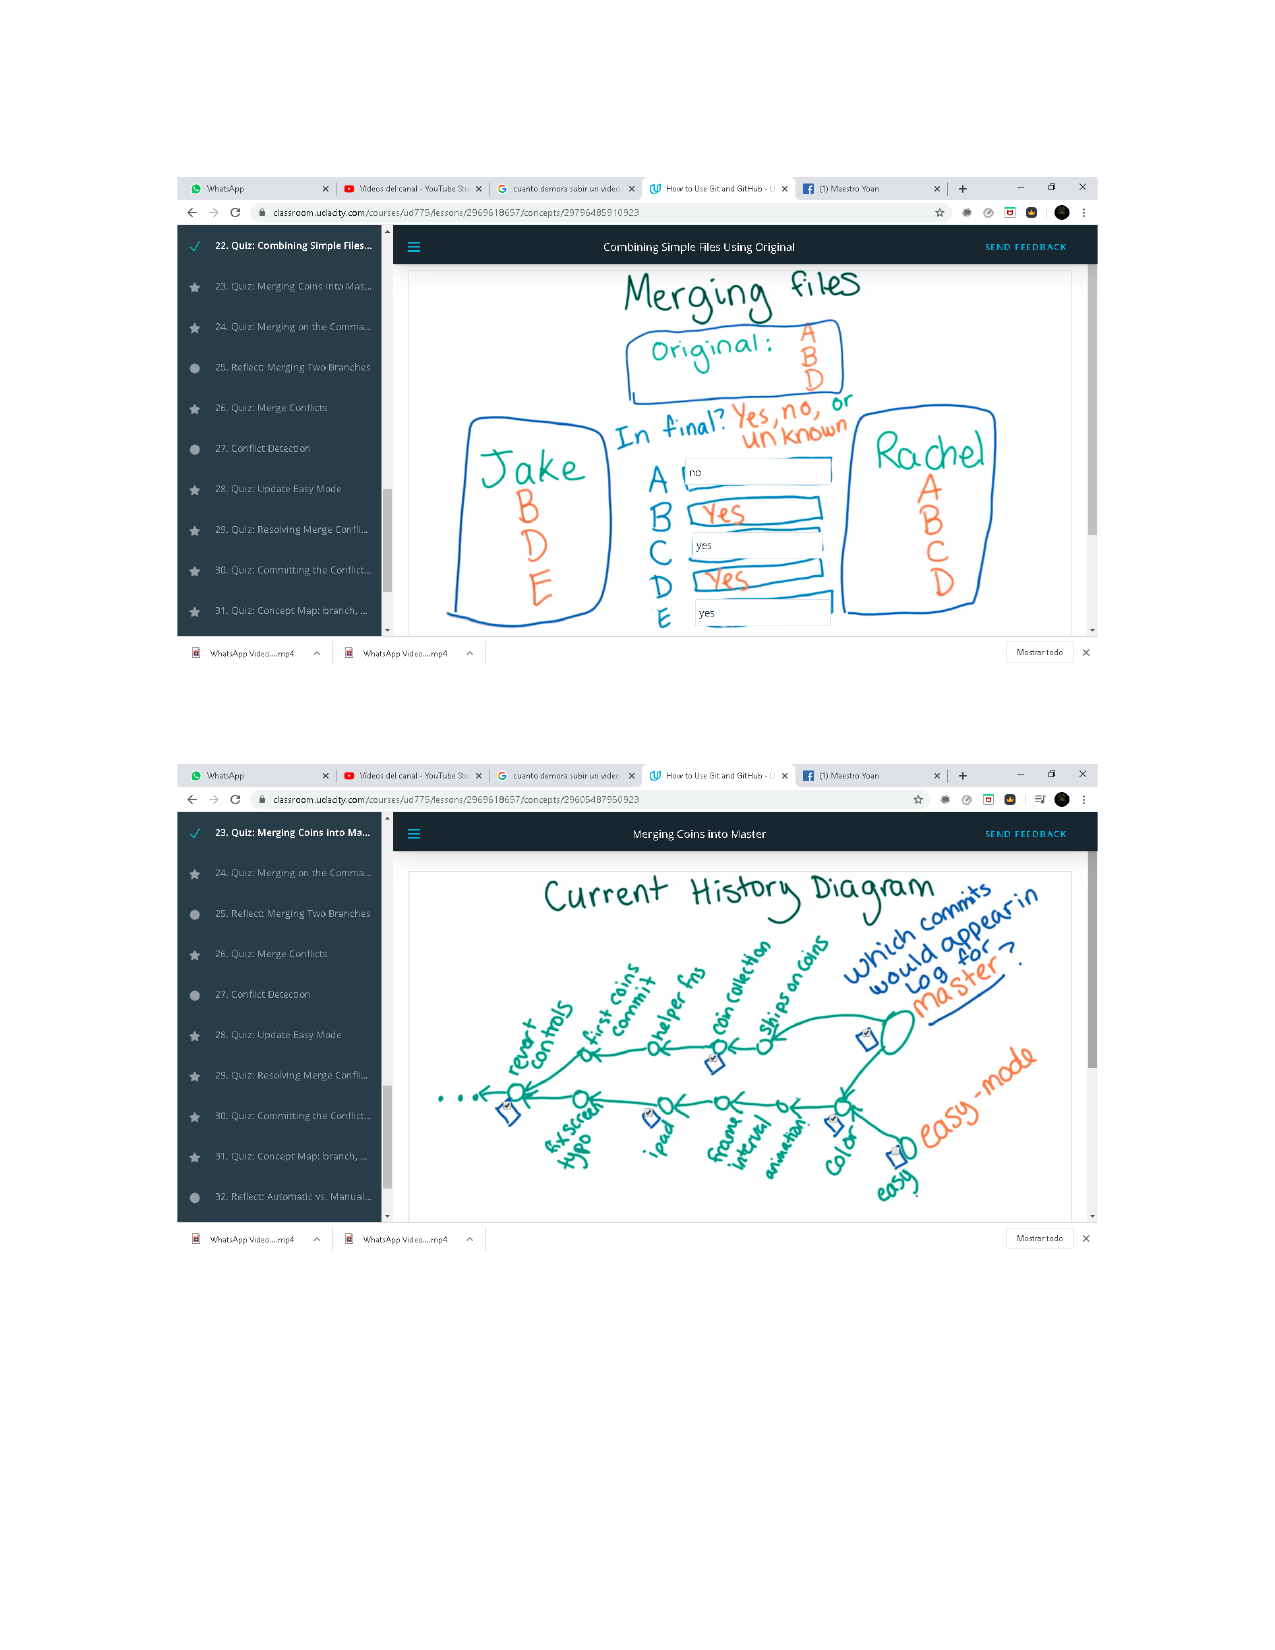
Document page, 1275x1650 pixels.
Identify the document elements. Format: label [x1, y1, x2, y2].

picture [177, 177, 1098, 669]
picture [177, 764, 1098, 1255]
